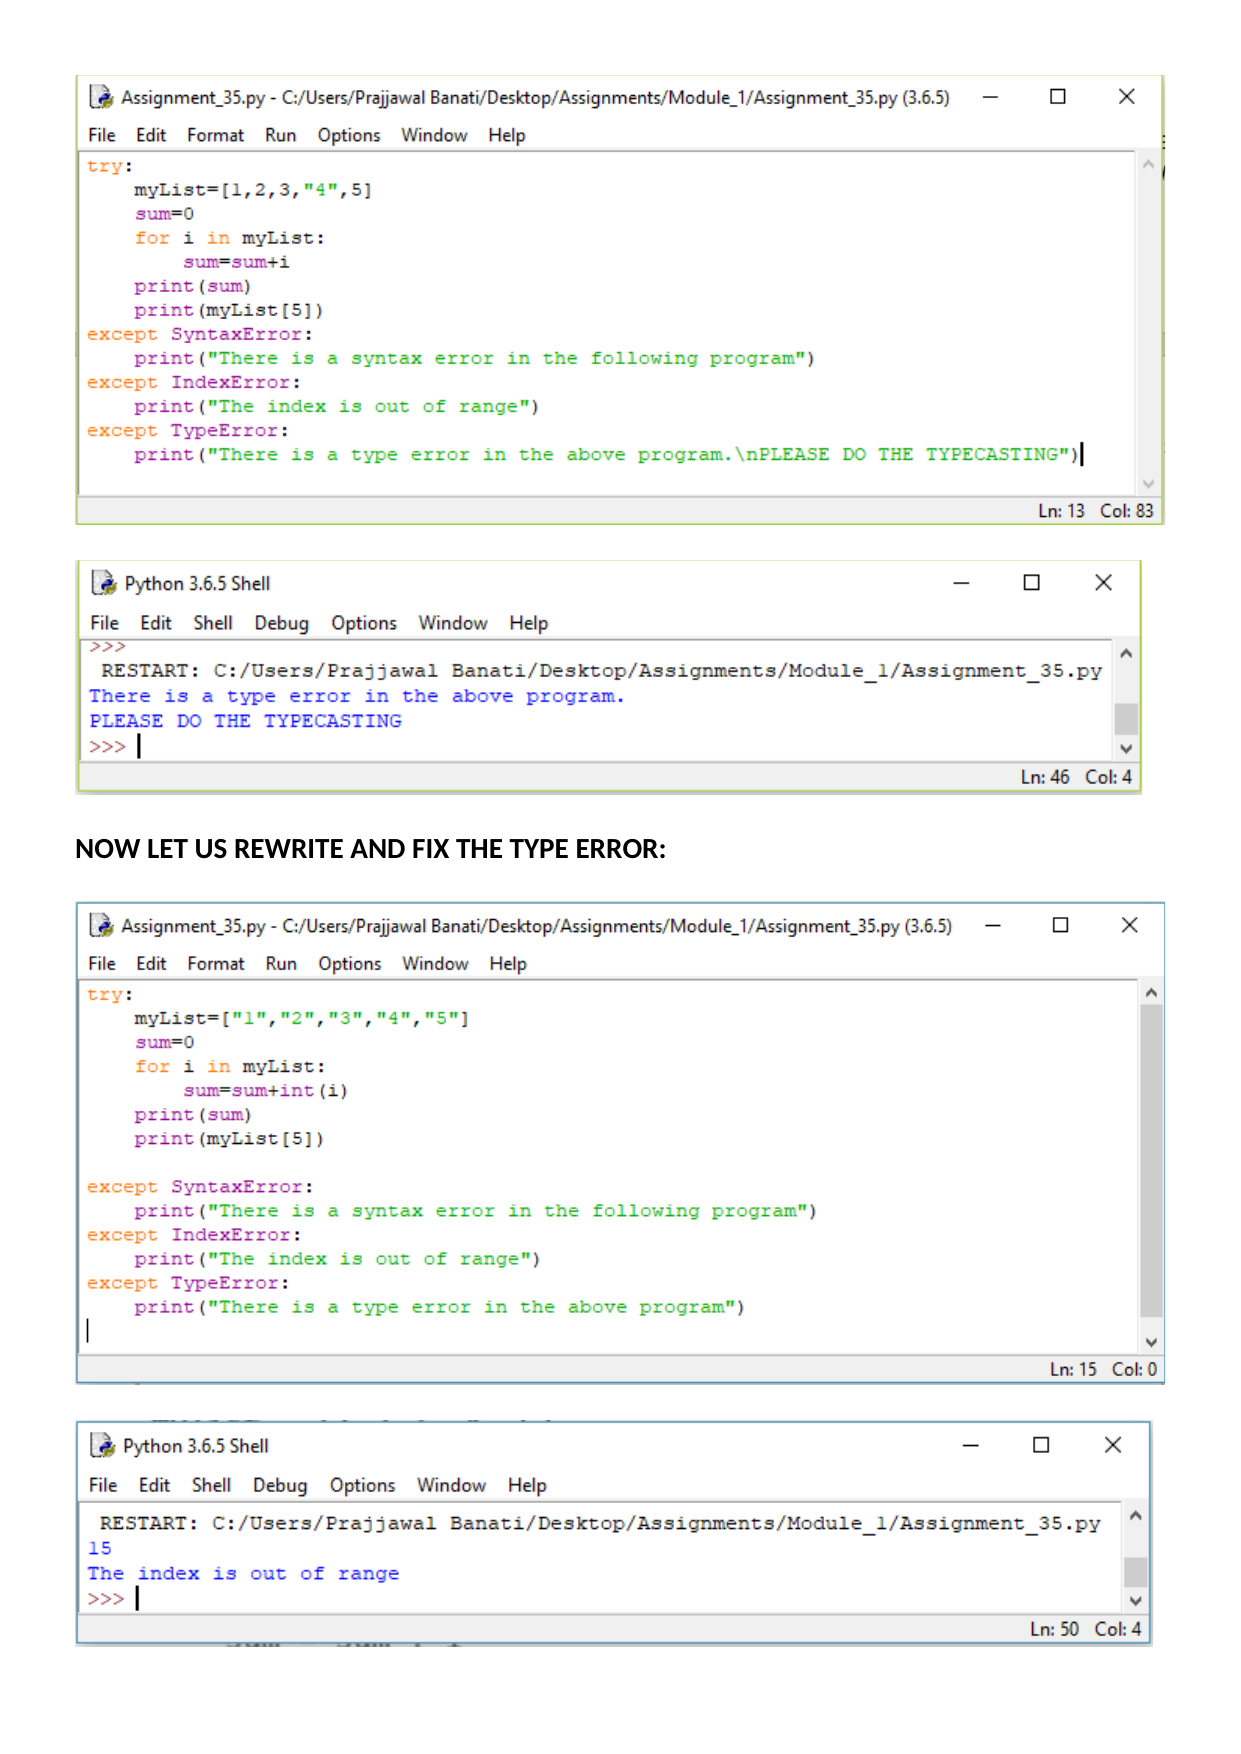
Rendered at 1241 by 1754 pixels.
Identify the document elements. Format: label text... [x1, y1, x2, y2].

picture [75, 901, 1166, 1385]
picture [75, 560, 1143, 795]
text NOW LET US REWRITE AND FIX THE TYPE ERROR: [75, 830, 1165, 866]
picture [75, 75, 1166, 525]
picture [75, 1420, 1154, 1647]
